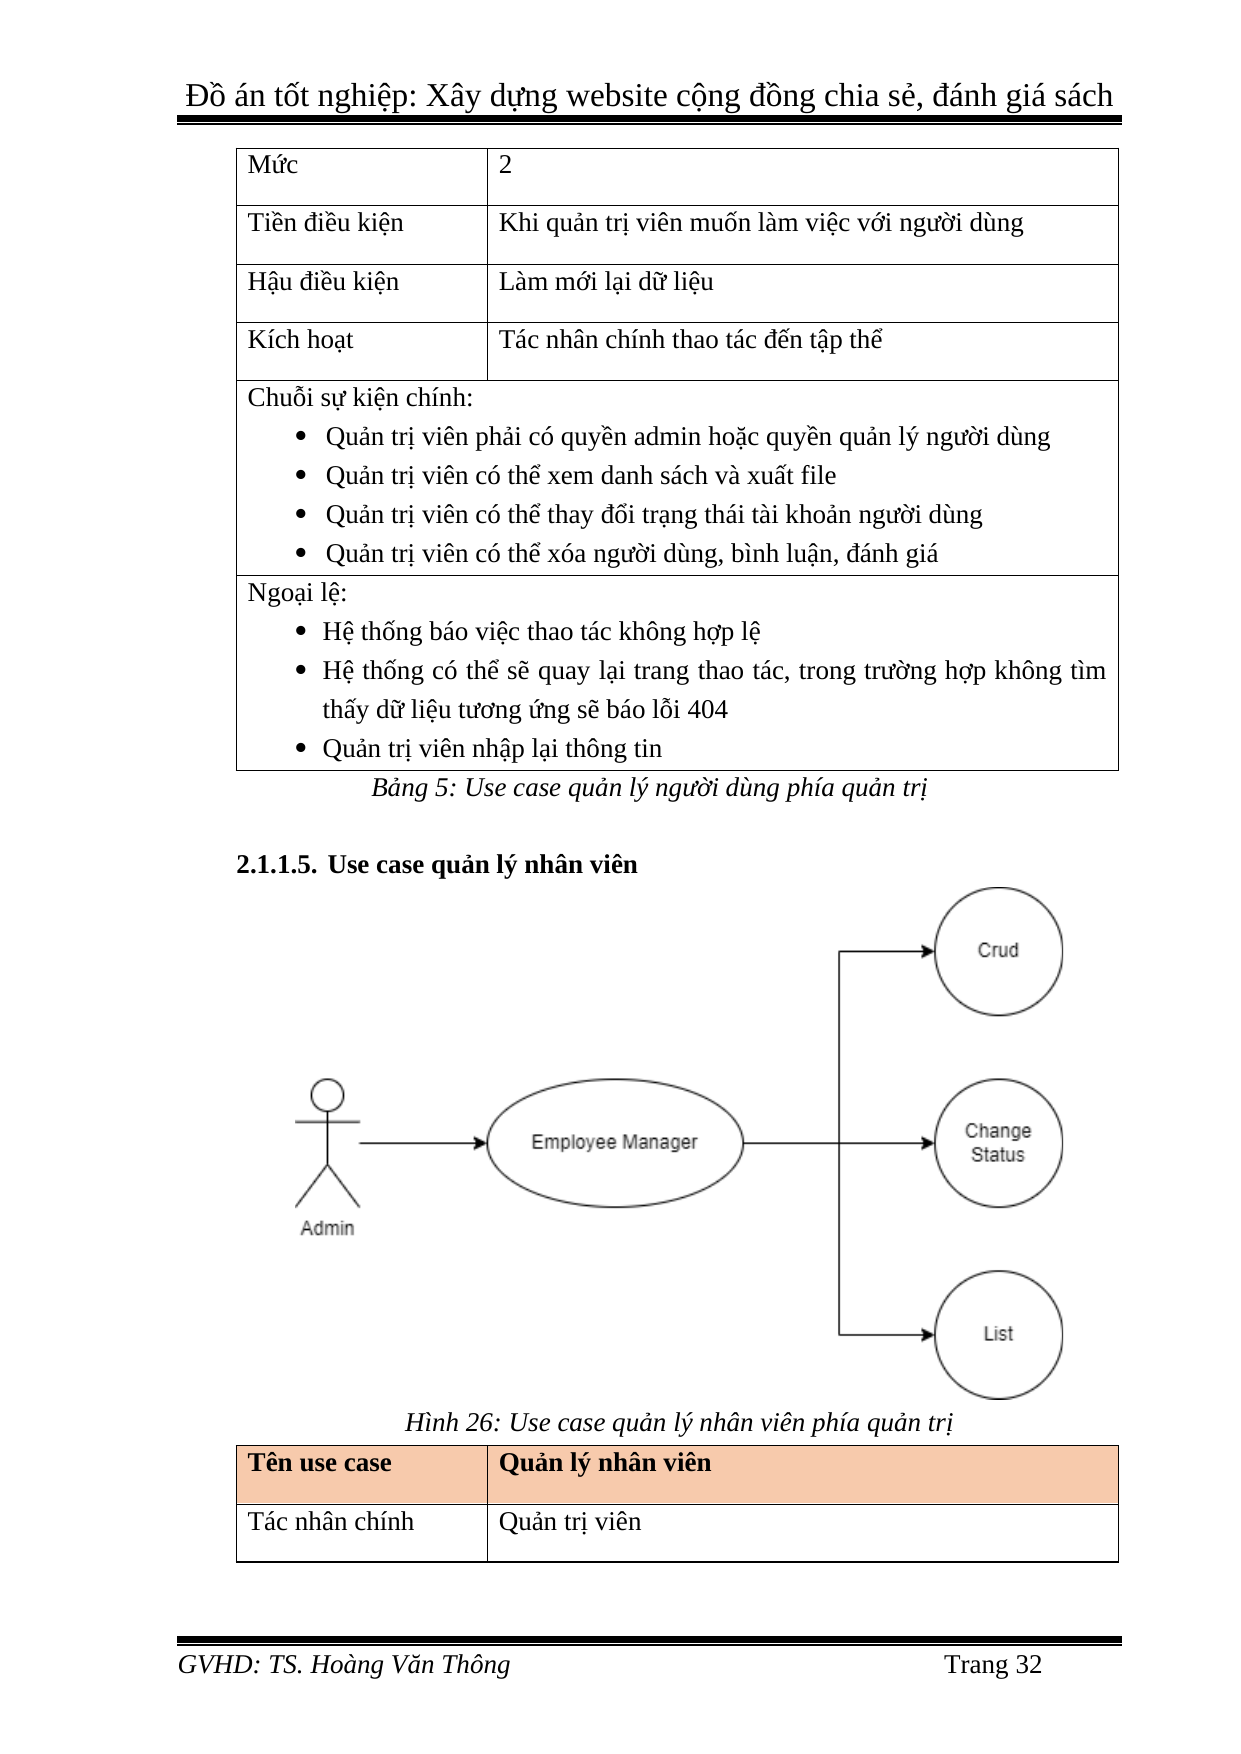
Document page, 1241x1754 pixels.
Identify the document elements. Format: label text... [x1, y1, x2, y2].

table_cell Tác nhân chính [237, 1505, 487, 1561]
table_header Tên use case [237, 1446, 487, 1503]
table_cell Tiền điều kiện [237, 206, 487, 264]
table_cell Làm mới lại dữ liệu [488, 265, 1118, 322]
table_cell Khi quản trị viên muốn làm việc với người dùng [488, 206, 1118, 264]
table_cell Ngoại lệ: Hệ thống báo việc thao tác không hợp lệ Hệ thống có thể sẽ quay lại trang thao tác, trong trường hợp không tìm thấy dữ liệu tương ứng sẽ báo lỗi 404 Quản trị viên nhập lại thông tin [237, 576, 1118, 769]
list Use case quản lý nhân viên [236, 848, 1122, 879]
table_header Quản lý nhân viên [488, 1446, 1118, 1503]
table_cell Tác nhân chính thao tác đến tập thể [488, 323, 1118, 380]
picture [295, 887, 1064, 1400]
table_cell Mức [237, 149, 487, 205]
table_cell 2 [488, 149, 1118, 205]
text Bảng 5: Use case quản lý người dùng phía quản trị [177, 771, 1122, 802]
table_cell Hậu điều kiện [237, 265, 487, 322]
table_cell Kích hoạt [237, 323, 487, 380]
list Hình 26: Use case quản lý nhân viên phía quản trị [236, 1406, 1122, 1437]
table_cell Quản trị viên [488, 1505, 1118, 1561]
table_cell Chuỗi sự kiện chính: Quản trị viên phải có quyền admin hoặc quyền quản lý người dùng Quản trị viên có thể xem danh sách và xuất file Quản trị viên có thể thay đổi trạng thái tài khoản người dùng Quản trị viên có thể xóa người dùng, bình luận, đánh giá [237, 381, 1118, 575]
